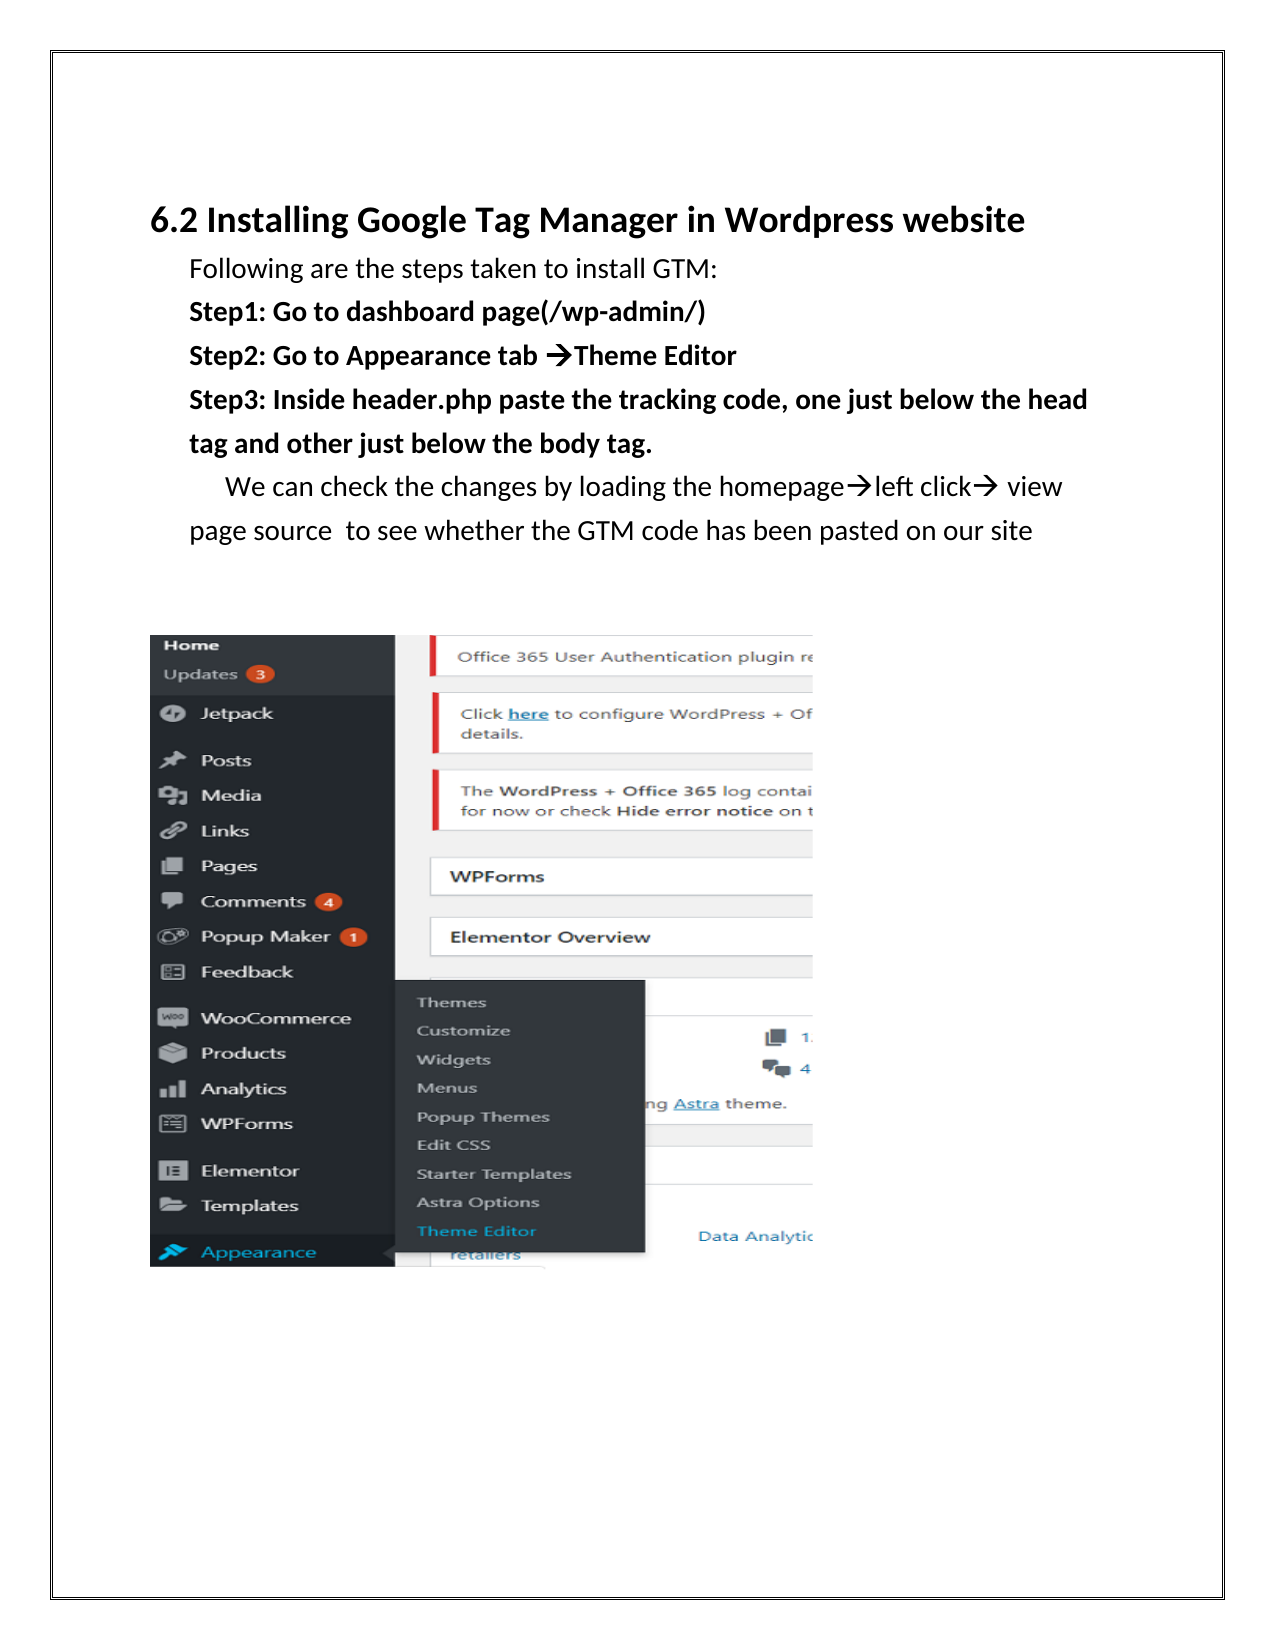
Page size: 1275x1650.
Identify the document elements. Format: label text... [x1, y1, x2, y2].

picture [150, 635, 813, 1270]
text 6.2 Installing Google Tag Manager in Wordpress website [150, 196, 1125, 242]
text Step3: Inside header.php paste the tracking code, one just below the head tag and other just below the body tag. [189, 373, 1125, 460]
text Step1: Go to dashboard page(/wp-admin/) [189, 285, 1125, 329]
text We can check the changes by loading the homepageleft click view page source to see whether the GTM code has been pasted on our site [189, 460, 1125, 548]
text Following are the steps taken to install GTM: [189, 242, 1125, 285]
text Step2: Go to Appearance tab Theme Editor [189, 329, 1125, 373]
